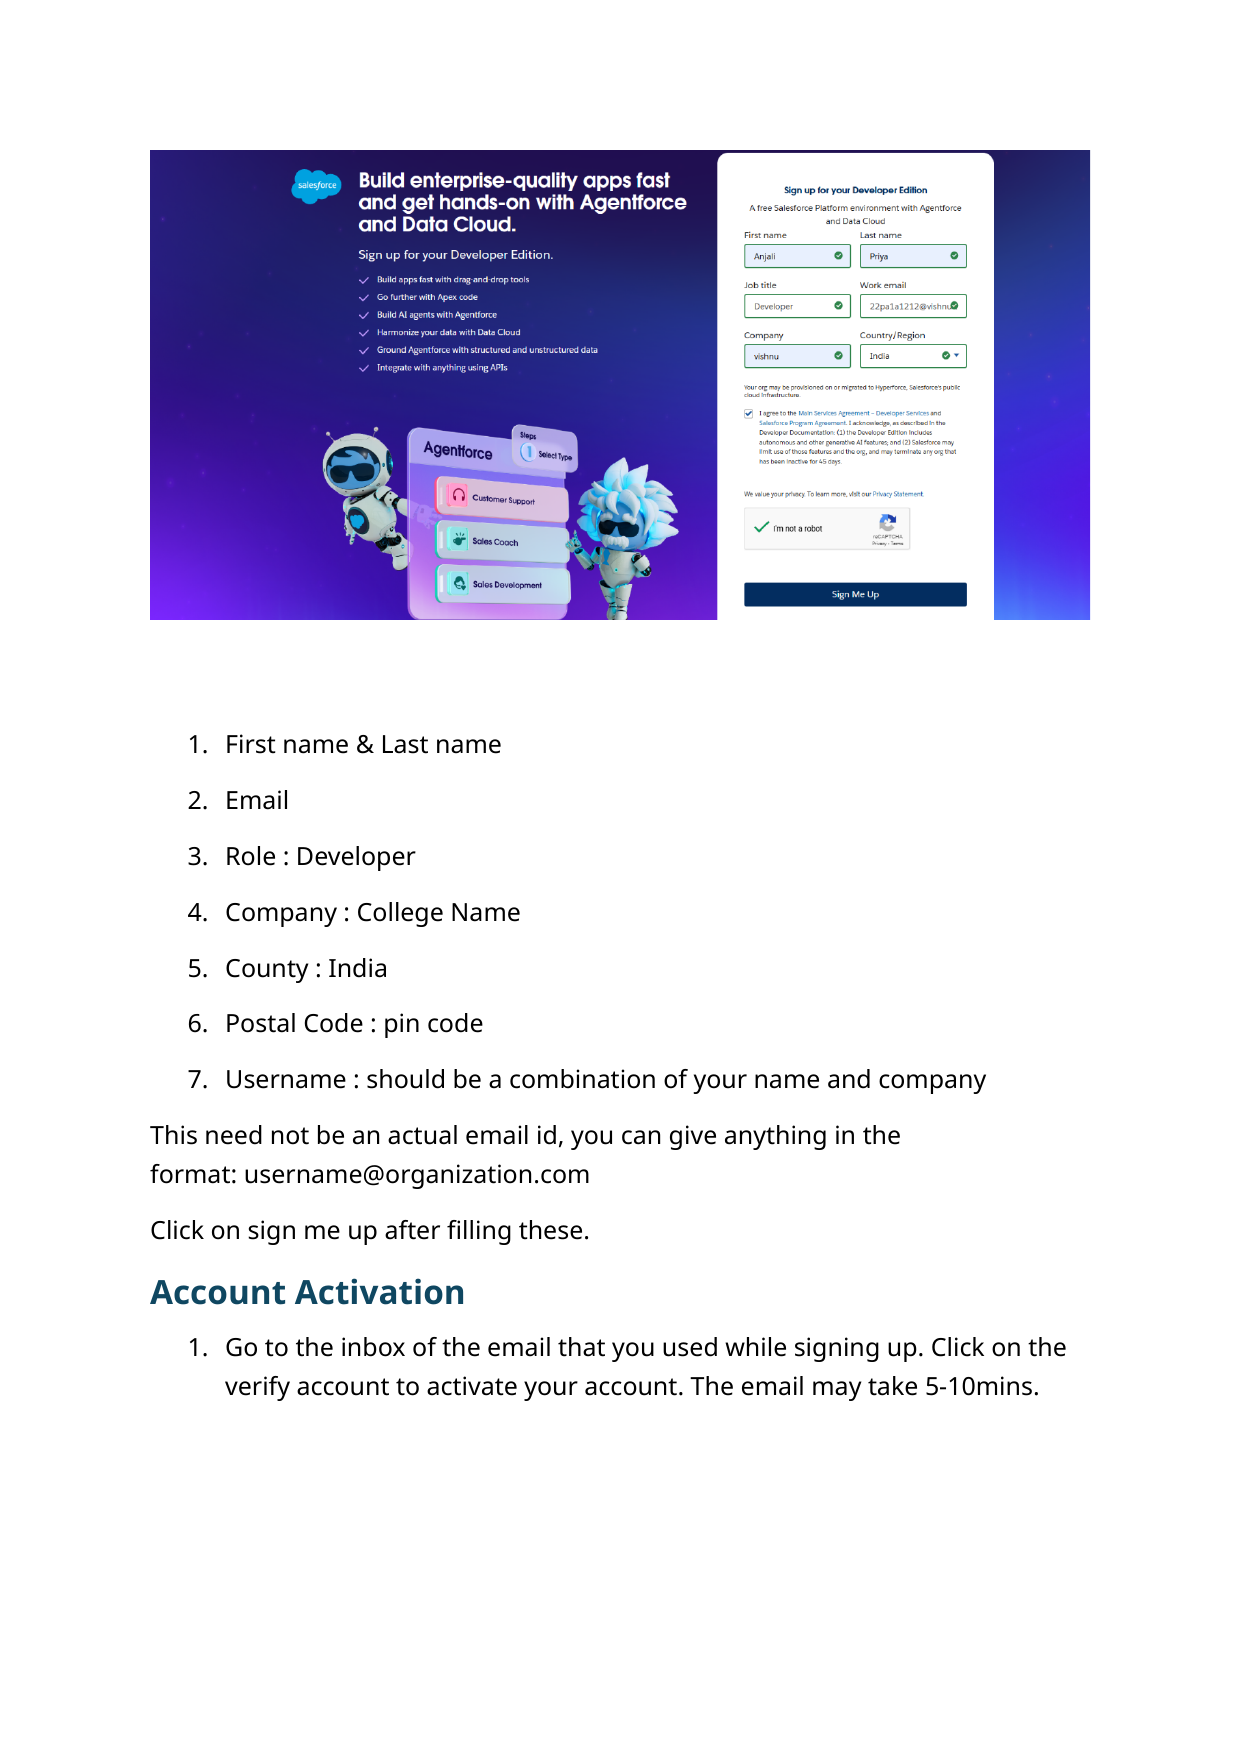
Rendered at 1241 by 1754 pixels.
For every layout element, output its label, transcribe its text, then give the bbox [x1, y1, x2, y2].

list Postal Code : pin code [187, 1006, 1090, 1040]
text This need not be an actual email id, you can give anything in the format: username@organization.com [150, 1118, 1090, 1191]
list First name & Last name [187, 727, 1090, 761]
list Role : Developer [187, 839, 1090, 873]
subtitle Account Activation [150, 1269, 1090, 1314]
list County : India [187, 950, 1090, 984]
picture [150, 150, 1091, 620]
list Go to the inbox of the email that you used while signing up. Click on the verify account to activate your account. The email may take 5-10mins. [187, 1329, 1090, 1402]
list Company : College Name [187, 894, 1090, 928]
list Username : should be a combination of your name and company [187, 1062, 1090, 1096]
text Click on sign me up after filling these. [150, 1213, 1090, 1247]
list Email [187, 783, 1090, 817]
